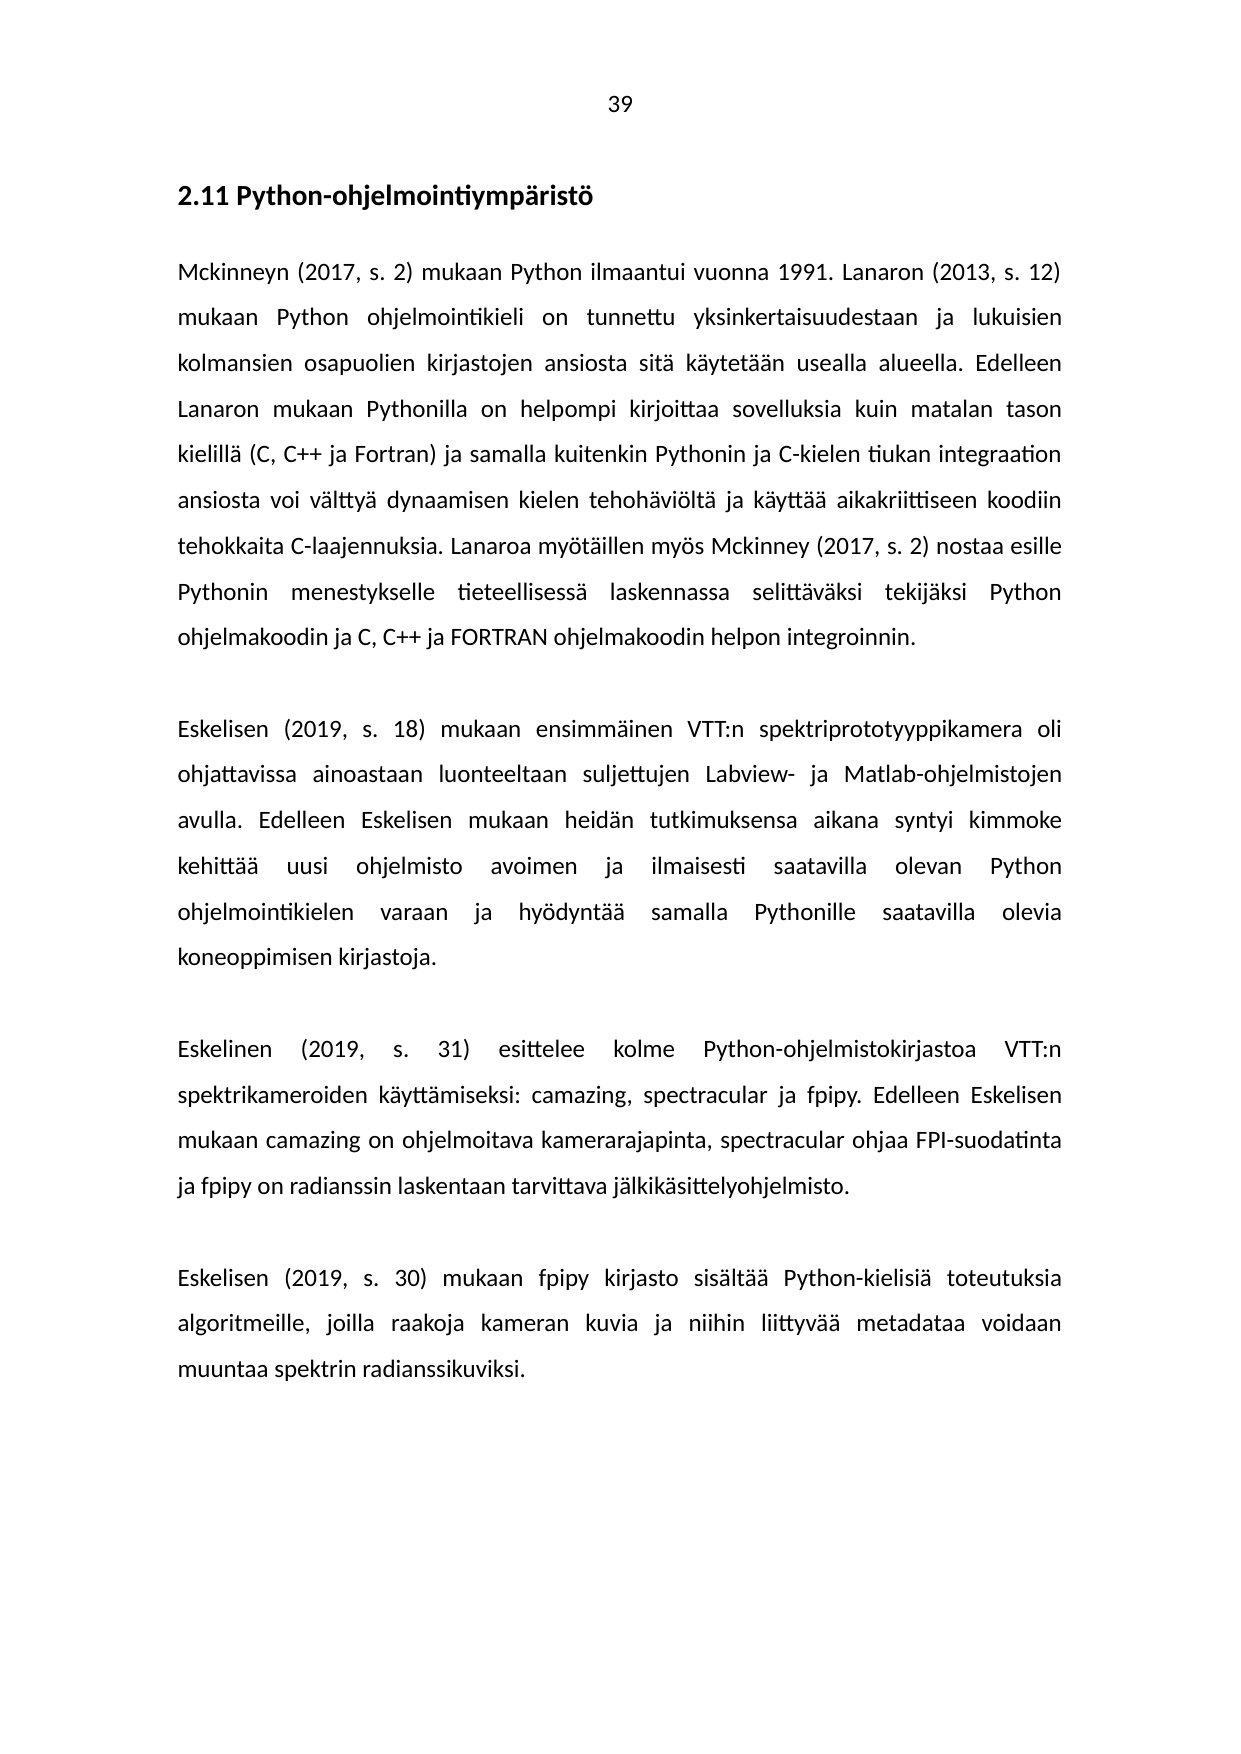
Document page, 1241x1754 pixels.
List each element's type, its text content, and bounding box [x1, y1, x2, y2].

text Eskelinen (2019, s. 31) esittelee kolme Python-ohjelmistokirjastoa VTT:n spektrikameroiden käyttämiseksi: camazing, spectracular ja fpipy. Edelleen Eskelisen mukaan camazing on ohjelmoitava kamerarajapinta, spectracular ohjaa FPI-suodatinta ja fpipy on radianssin laskentaan tarvittava jälkikäsittelyohjelmisto. [177, 1033, 1063, 1201]
subtitle Python-ohjelmointiympäristö [177, 177, 1063, 213]
text Eskelisen (2019, s. 30) mukaan fpipy kirjasto sisältää Python-kielisiä toteutuksia algoritmeille, joilla raakoja kameran kuvia ja niihin liittyvää metadataa voidaan muuntaa spektrin radianssikuviksi. [177, 1262, 1063, 1384]
text Mckinneyn (2017, s. 2) mukaan Python ilmaantui vuonna 1991. Lanaron (2013, s. 12) mukaan Python ohjelmointikieli on tunnettu yksinkertaisuudestaan ja lukuisien kolmansien osapuolien kirjastojen ansiosta sitä käytetään usealla alueella. Edelleen Lanaron mukaan Pythonilla on helpompi kirjoittaa sovelluksia kuin matalan tason kielillä (C, C++ ja Fortran) ja samalla kuitenkin Pythonin ja C-kielen tiukan integraation ansiosta voi välttyä dynaamisen kielen tehohäviöltä ja käyttää aikakriittiseen koodiin tehokkaita C-laajennuksia. Lanaroa myötäillen myös Mckinney (2017, s. 2) nostaa esille Pythonin menestykselle tieteellisessä laskennassa selittäväksi tekijäksi Python ohjelmakoodin ja C, C++ ja FORTRAN ohjelmakoodin helpon integroinnin. [177, 256, 1063, 652]
text Eskelisen (2019, s. 18) mukaan ensimmäinen VTT:n spektriprototyyppikamera oli ohjattavissa ainoastaan luonteeltaan suljettujen Labview- ja Matlab-ohjelmistojen avulla. Edelleen Eskelisen mukaan heidän tutkimuksensa aikana syntyi kimmoke kehittää uusi ohjelmisto avoimen ja ilmaisesti saatavilla olevan Python ohjelmointikielen varaan ja hyödyntää samalla Pythonille saatavilla olevia koneoppimisen kirjastoja. [177, 713, 1063, 972]
